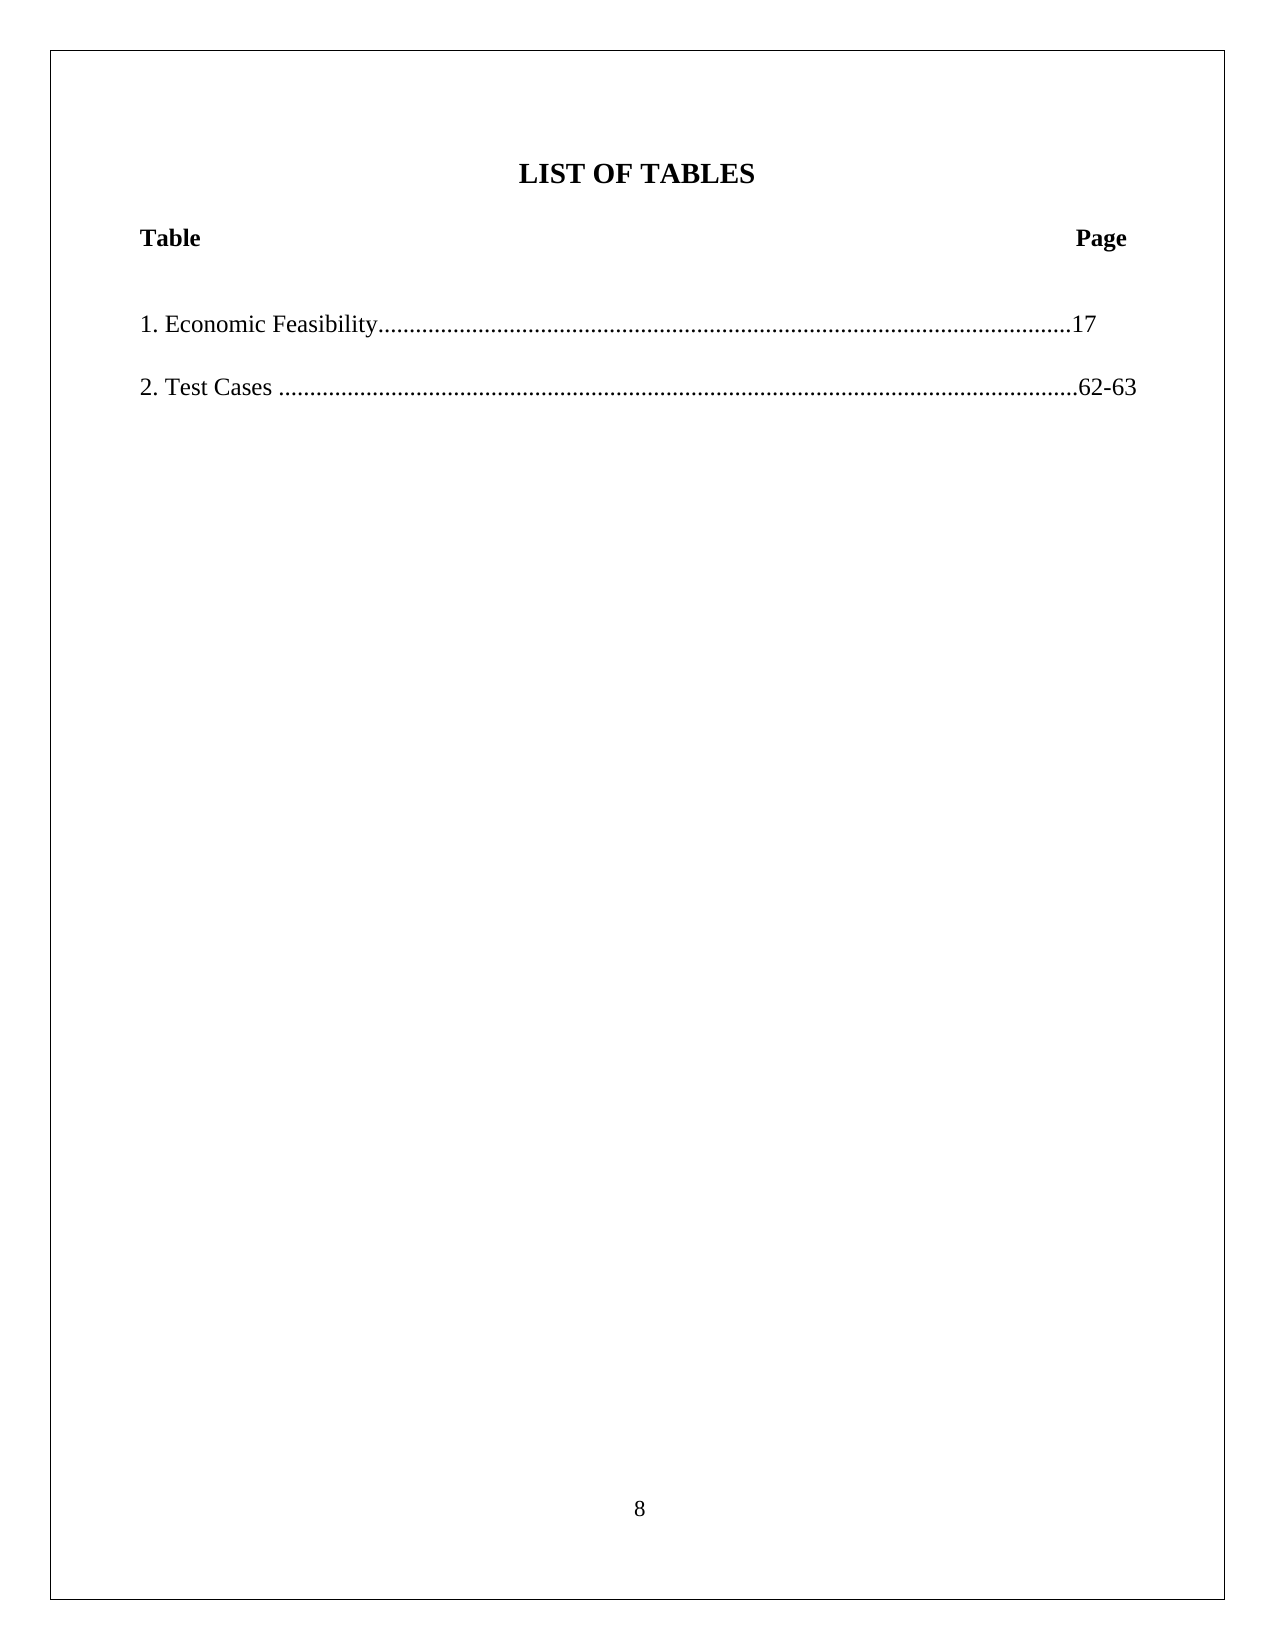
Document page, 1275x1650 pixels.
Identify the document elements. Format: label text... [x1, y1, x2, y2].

text Table Page [139, 223, 1139, 252]
text 1. Economic Feasibility...............................................................................................................17 [139, 309, 1139, 338]
text 2. Test Cases ................................................................................................................................62-63 [139, 372, 1139, 401]
text LIST OF TABLES [139, 156, 1139, 190]
